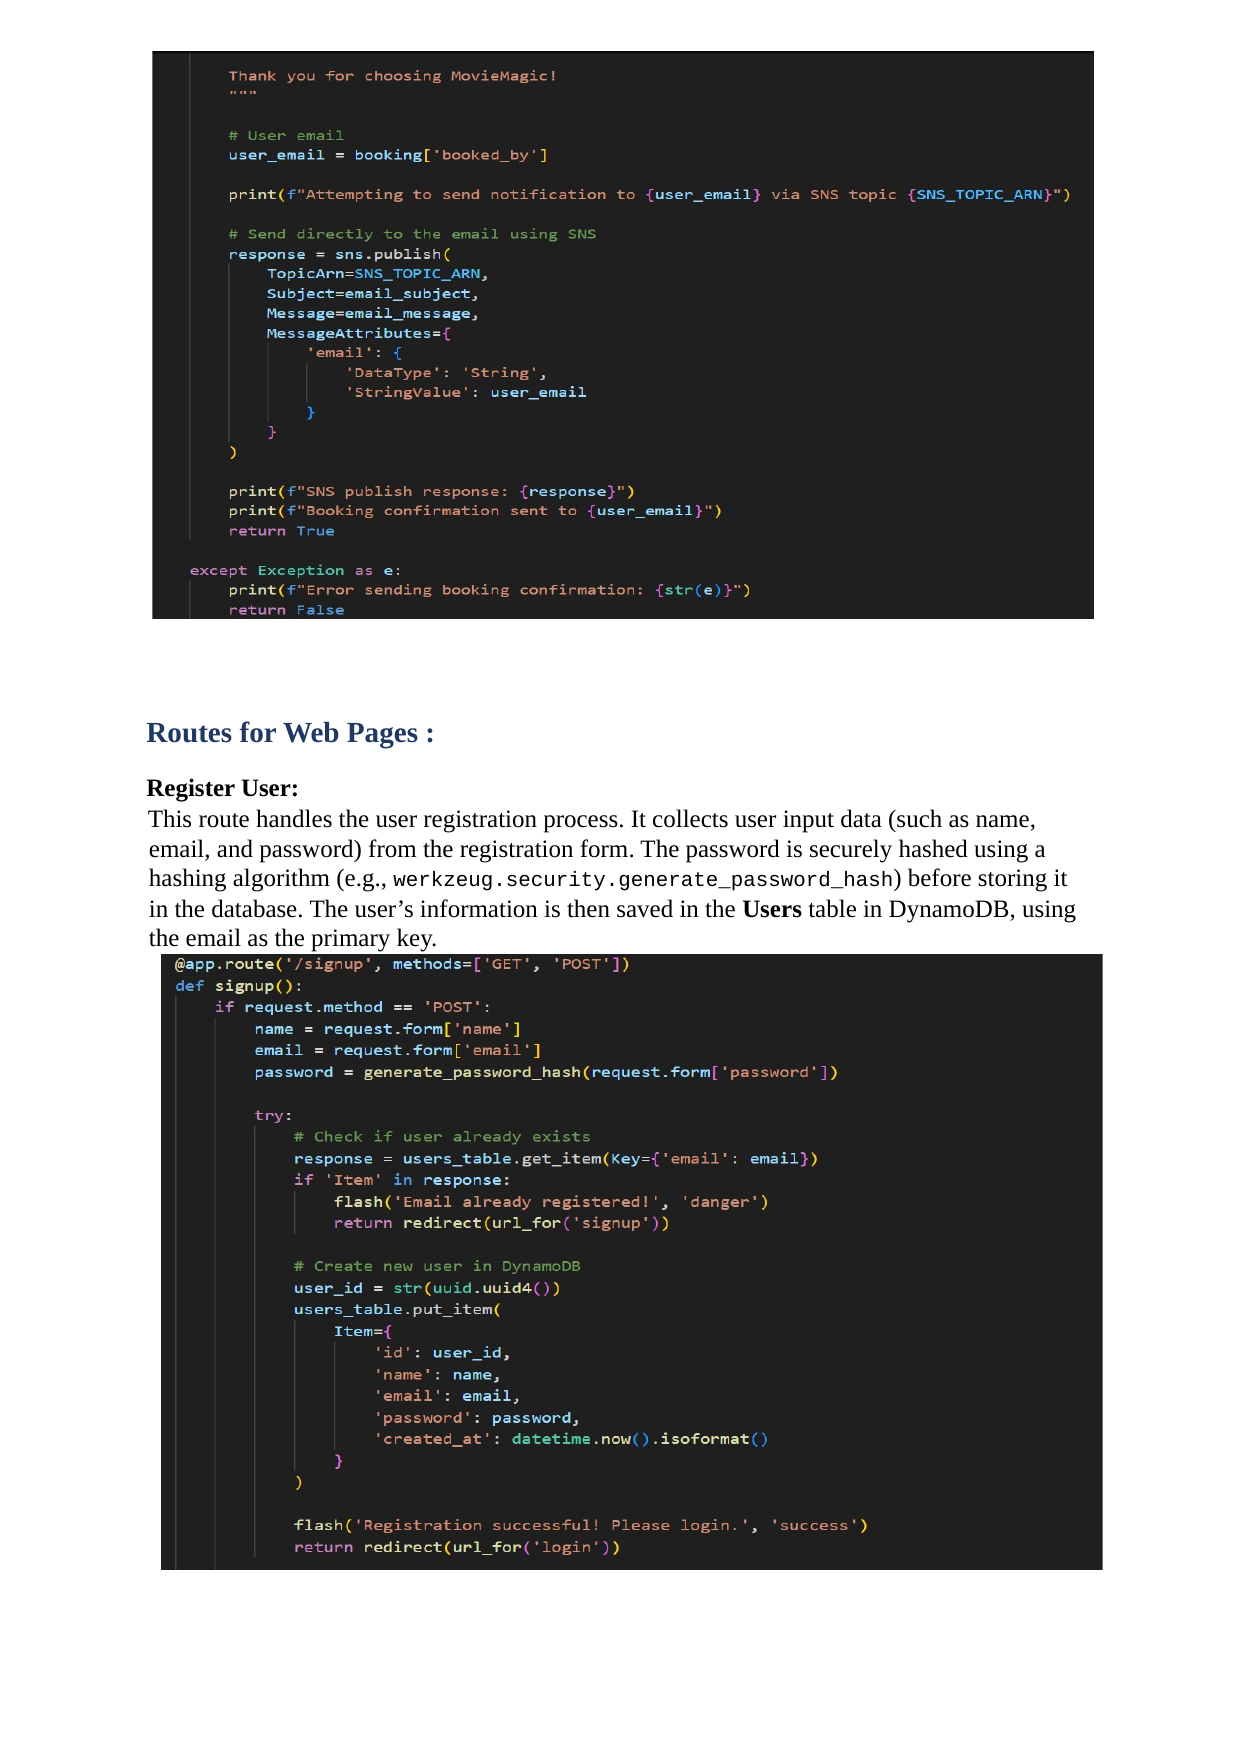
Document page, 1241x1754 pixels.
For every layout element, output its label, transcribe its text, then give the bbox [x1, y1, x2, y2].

text Register User: [146, 773, 1103, 802]
text This route handles the user registration process. It collects user input data (such as name, email, and password) from the registration form. The password is securely hashed using a hashing algorithm (e.g., werkzeug.security.generate_password_hash) before storing it in the database. The user’s information is then saved in the Users table in DynamoDB, using the email as the primary key. [148, 804, 1090, 952]
picture [152, 51, 1094, 619]
text Routes for Web Pages : [146, 715, 1207, 749]
picture [161, 954, 1103, 1570]
